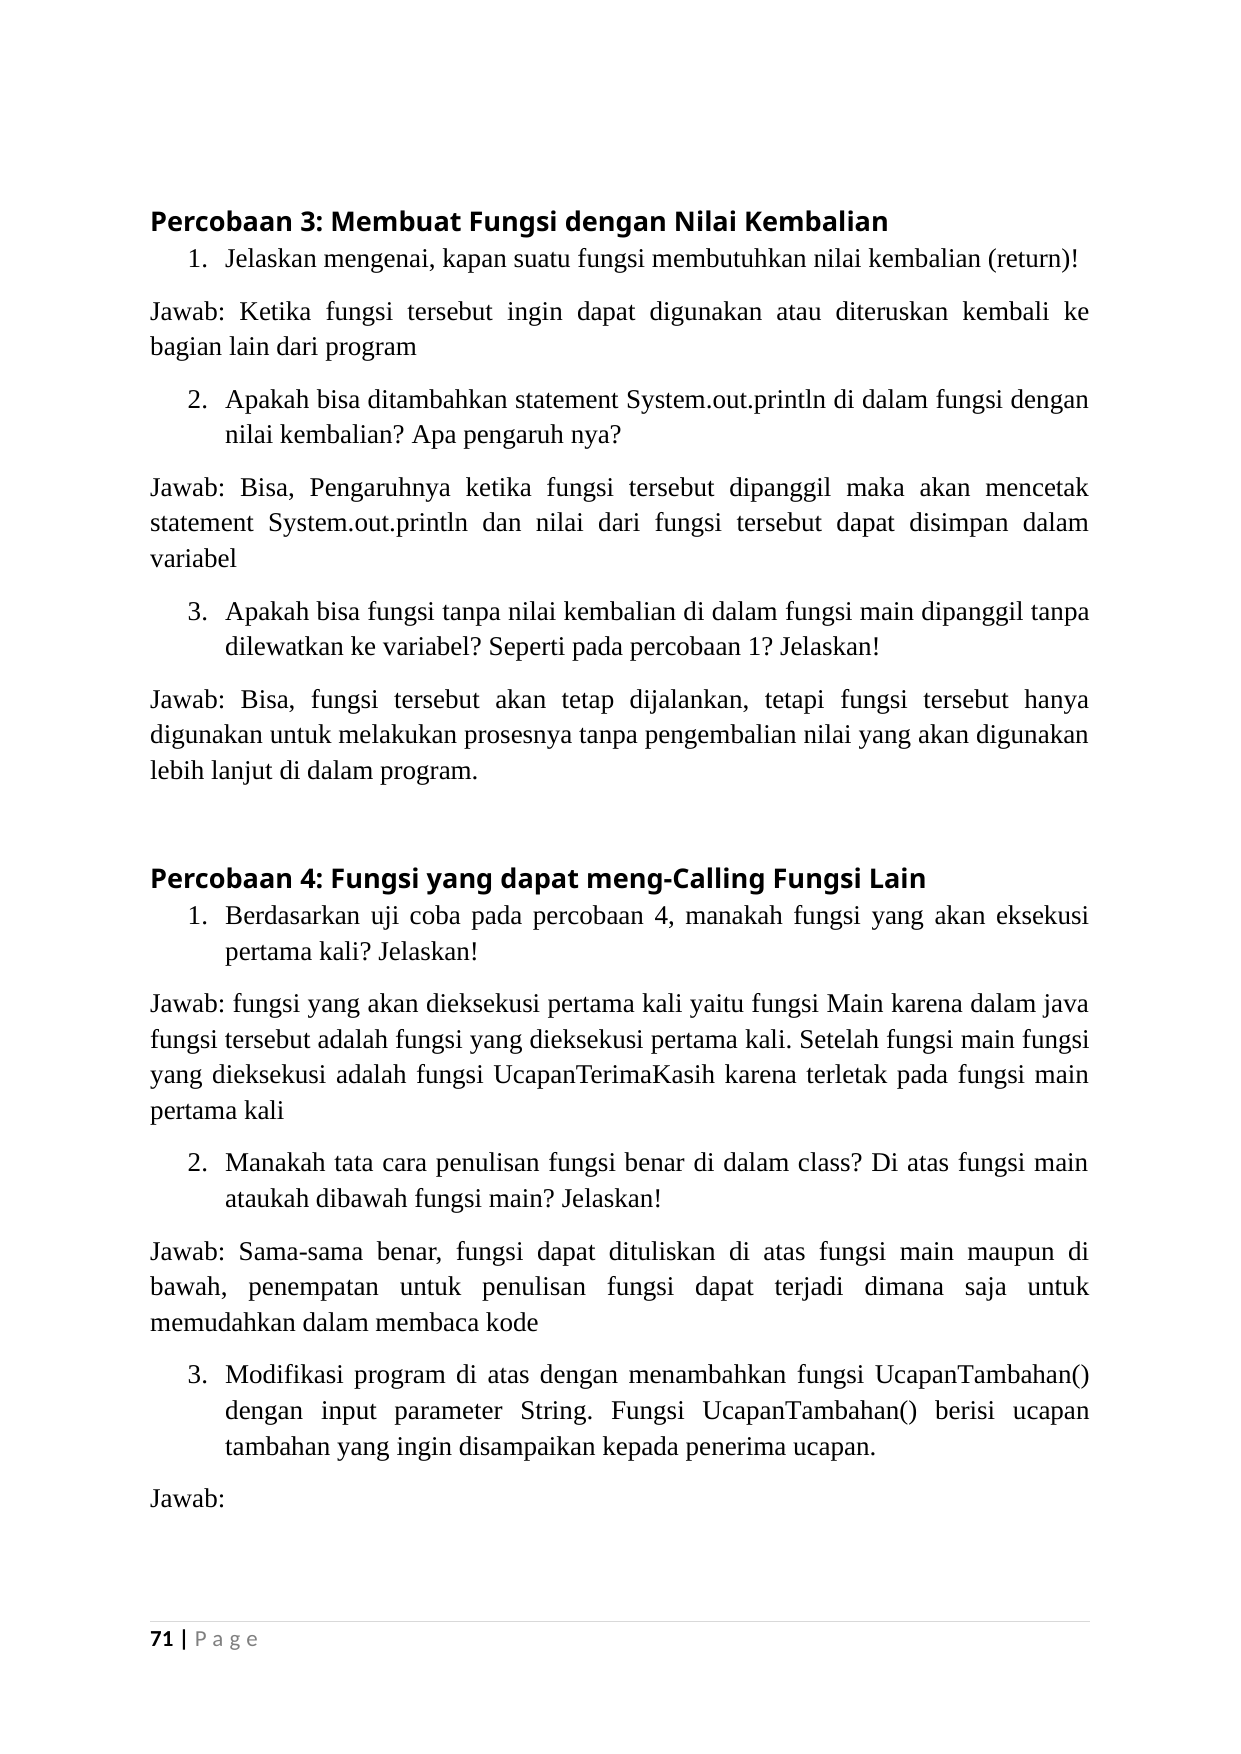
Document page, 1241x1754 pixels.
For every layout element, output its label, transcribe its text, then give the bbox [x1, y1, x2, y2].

text Jawab: Ketika fungsi tersebut ingin dapat digunakan atau diteruskan kembali ke bagian lain dari program [150, 294, 1090, 361]
list Modifikasi program di atas dengan menambahkan fungsi UcapanTambahan() dengan input parameter String. Fungsi UcapanTambahan() berisi ucapan tambahan yang ingin disampaikan kepada penerima ucapan. [187, 1358, 1090, 1461]
text Jawab: [150, 1482, 1090, 1513]
list Apakah bisa fungsi tanpa nilai kembalian di dalam fungsi main dipanggil tanpa dilewatkan ke variabel? Seperti pada percobaan 1? Jelaskan! [187, 595, 1090, 662]
text Jawab: Bisa, Pengaruhnya ketika fungsi tersebut dipanggil maka akan mencetak statement System.out.println dan nilai dari fungsi tersebut dapat disimpan dalam variabel [150, 471, 1090, 573]
subtitle Percobaan 3: Membuat Fungsi dengan Nilai Kembalian [150, 202, 1090, 239]
text Jawab: fungsi yang akan dieksekusi pertama kali yaitu fungsi Main karena dalam java fungsi tersebut adalah fungsi yang dieksekusi pertama kali. Setelah fungsi main fungsi yang dieksekusi adalah fungsi UcapanTerimaKasih karena terletak pada fungsi main pertama kali [150, 987, 1090, 1125]
subtitle Percobaan 4: Fungsi yang dapat meng-Calling Fungsi Lain [150, 859, 1090, 896]
list Apakah bisa ditambahkan statement System.out.println di dalam fungsi dengan nilai kembalian? Apa pengaruh nya? [187, 383, 1090, 449]
text Jawab: Bisa, fungsi tersebut akan tetap dijalankan, tetapi fungsi tersebut hanya digunakan untuk melakukan prosesnya tanpa pengembalian nilai yang akan digunakan lebih lanjut di dalam program. [150, 683, 1090, 785]
text Jawab: Sama-sama benar, fungsi dapat dituliskan di atas fungsi main maupun di bawah, penempatan untuk penulisan fungsi dapat terjadi dimana saja untuk memudahkan dalam membaca kode [150, 1235, 1090, 1337]
list Jelaskan mengenai, kapan suatu fungsi membutuhkan nilai kembalian (return)! [187, 242, 1090, 273]
list Berdasarkan uji coba pada percobaan 4, manakah fungsi yang akan eksekusi pertama kali? Jelaskan! [187, 899, 1090, 966]
list Manakah tata cara penulisan fungsi benar di dalam class? Di atas fungsi main ataukah dibawah fungsi main? Jelaskan! [187, 1147, 1090, 1213]
